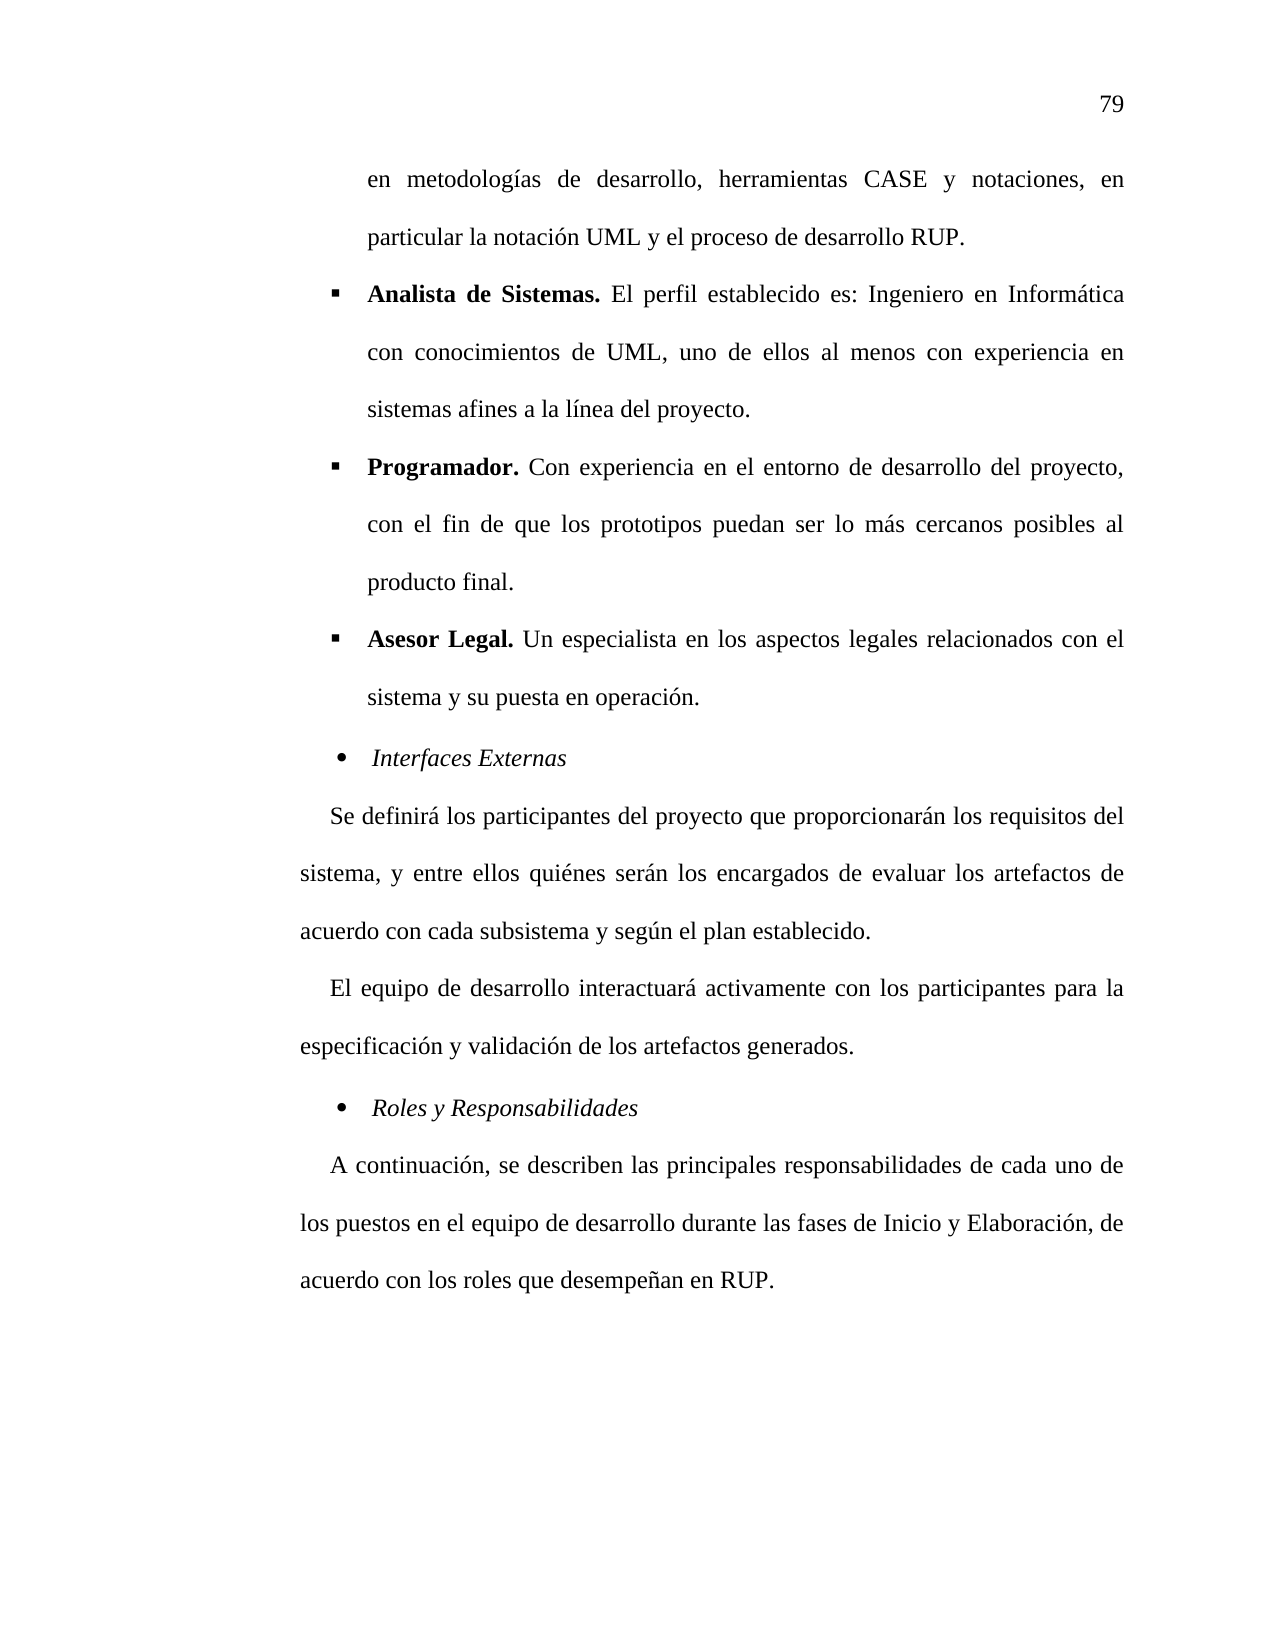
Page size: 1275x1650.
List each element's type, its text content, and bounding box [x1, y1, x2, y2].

list Asesor Legal. Un especialista en los aspectos legales relacionados con el sistema y su puesta en operación. [329, 624, 1125, 711]
list Analista de Sistemas. El perfil establecido es: Ingeniero en Informática con conocimientos de UML, uno de ellos al menos con experiencia en sistemas afines a la línea del proyecto. [329, 279, 1125, 423]
text A continuación, se describen las principales responsabilidades de cada uno de los puestos en el equipo de desarrollo durante las fases de Inicio y Elaboración, de acuerdo con los roles que desempeñan en RUP. [300, 1150, 1125, 1294]
text Se definirá los participantes del proyecto que proporcionarán los requisitos del sistema, y entre ellos quiénes serán los encargados de evaluar los artefactos de acuerdo con cada subsistema y según el plan establecido. [300, 801, 1125, 945]
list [329, 164, 1125, 251]
text Interfaces Externas [337, 743, 1125, 772]
list Programador. Con experiencia en el entorno de desarrollo del proyecto, con el fin de que los prototipos puedan ser lo más cercanos posibles al producto final. [329, 452, 1125, 596]
text El equipo de desarrollo interactuará activamente con los participantes para la especificación y validación de los artefactos generados. [300, 973, 1125, 1060]
text Roles y Responsabilidades [337, 1093, 1125, 1121]
